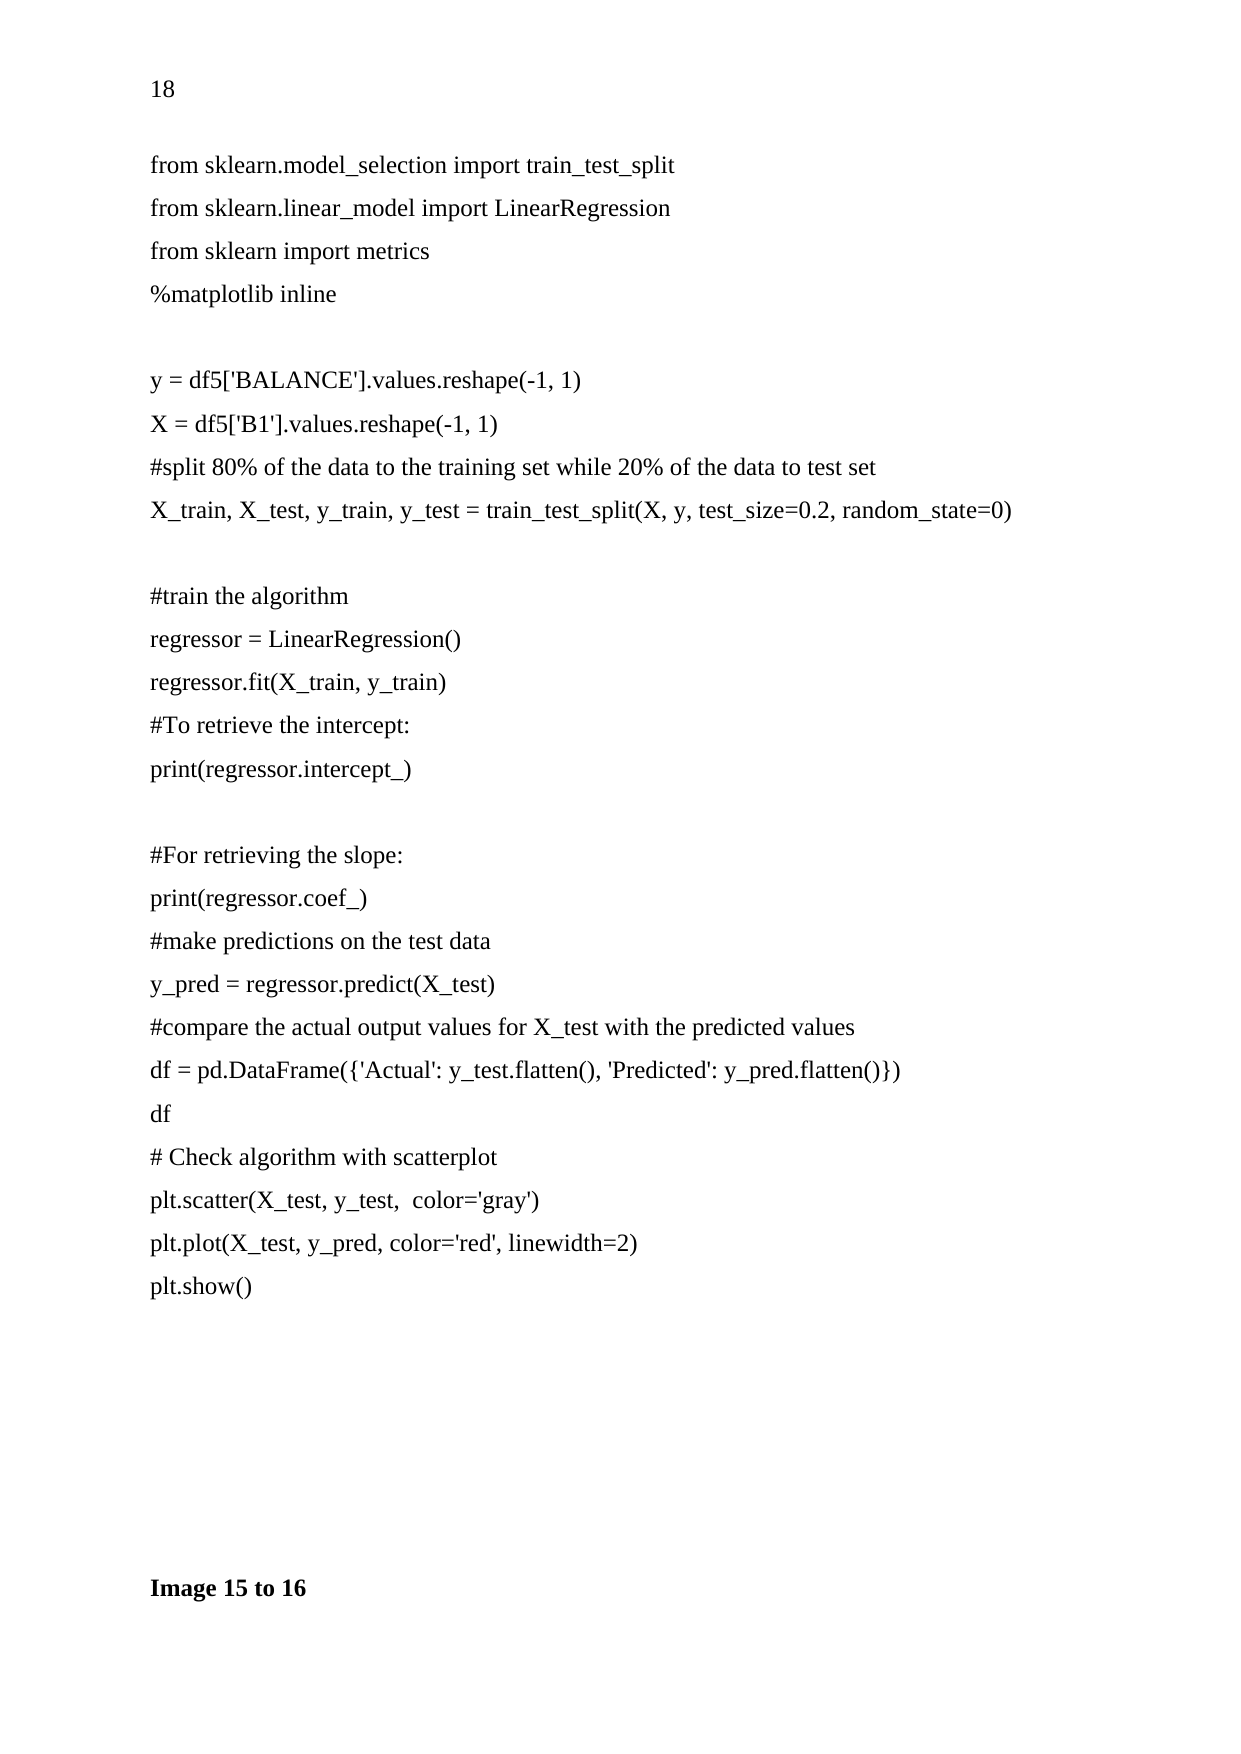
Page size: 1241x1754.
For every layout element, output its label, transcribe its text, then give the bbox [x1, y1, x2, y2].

text plt.show() [150, 1271, 1090, 1300]
text df [150, 1099, 1090, 1127]
text #train the algorithm [150, 581, 1090, 610]
text #split 80% of the data to the training set while 20% of the data to test set [150, 452, 1090, 481]
text from sklearn.model_selection import train_test_split [150, 150, 1090, 179]
text df = pd.DataFrame({'Actual': y_test.flatten(), 'Predicted': y_pred.flatten()}) [150, 1056, 1090, 1084]
text y = df5['BALANCE'].values.reshape(-1, 1) [150, 366, 1090, 394]
text plt.plot(X_test, y_pred, color='red', linewidth=2) [150, 1228, 1090, 1257]
text print(regressor.coef_) [150, 883, 1090, 912]
text # Check algorithm with scatterplot [150, 1142, 1090, 1171]
text y_pred = regressor.predict(X_test) [150, 969, 1090, 998]
text from sklearn import metrics [150, 236, 1090, 265]
text %matplotlib inline [150, 279, 1090, 308]
text #compare the actual output values for X_test with the predicted values [150, 1012, 1090, 1041]
text X_train, X_test, y_train, y_test = train_test_split(X, y, test_size=0.2, random_state=0) [150, 495, 1090, 524]
text #For retrieving the slope: [150, 840, 1090, 869]
text #make predictions on the test data [150, 926, 1090, 955]
text plt.scatter(X_test, y_test, color='gray') [150, 1185, 1090, 1214]
text print(regressor.intercept_) [150, 754, 1090, 782]
text regressor = LinearRegression() [150, 624, 1090, 653]
text X = df5['B1'].values.reshape(-1, 1) [150, 409, 1090, 437]
text from sklearn.linear_model import LinearRegression [150, 193, 1090, 222]
text #To retrieve the intercept: [150, 711, 1090, 739]
text regressor.fit(X_train, y_train) [150, 667, 1090, 696]
text Image 15 to 16 [150, 1573, 1090, 1602]
